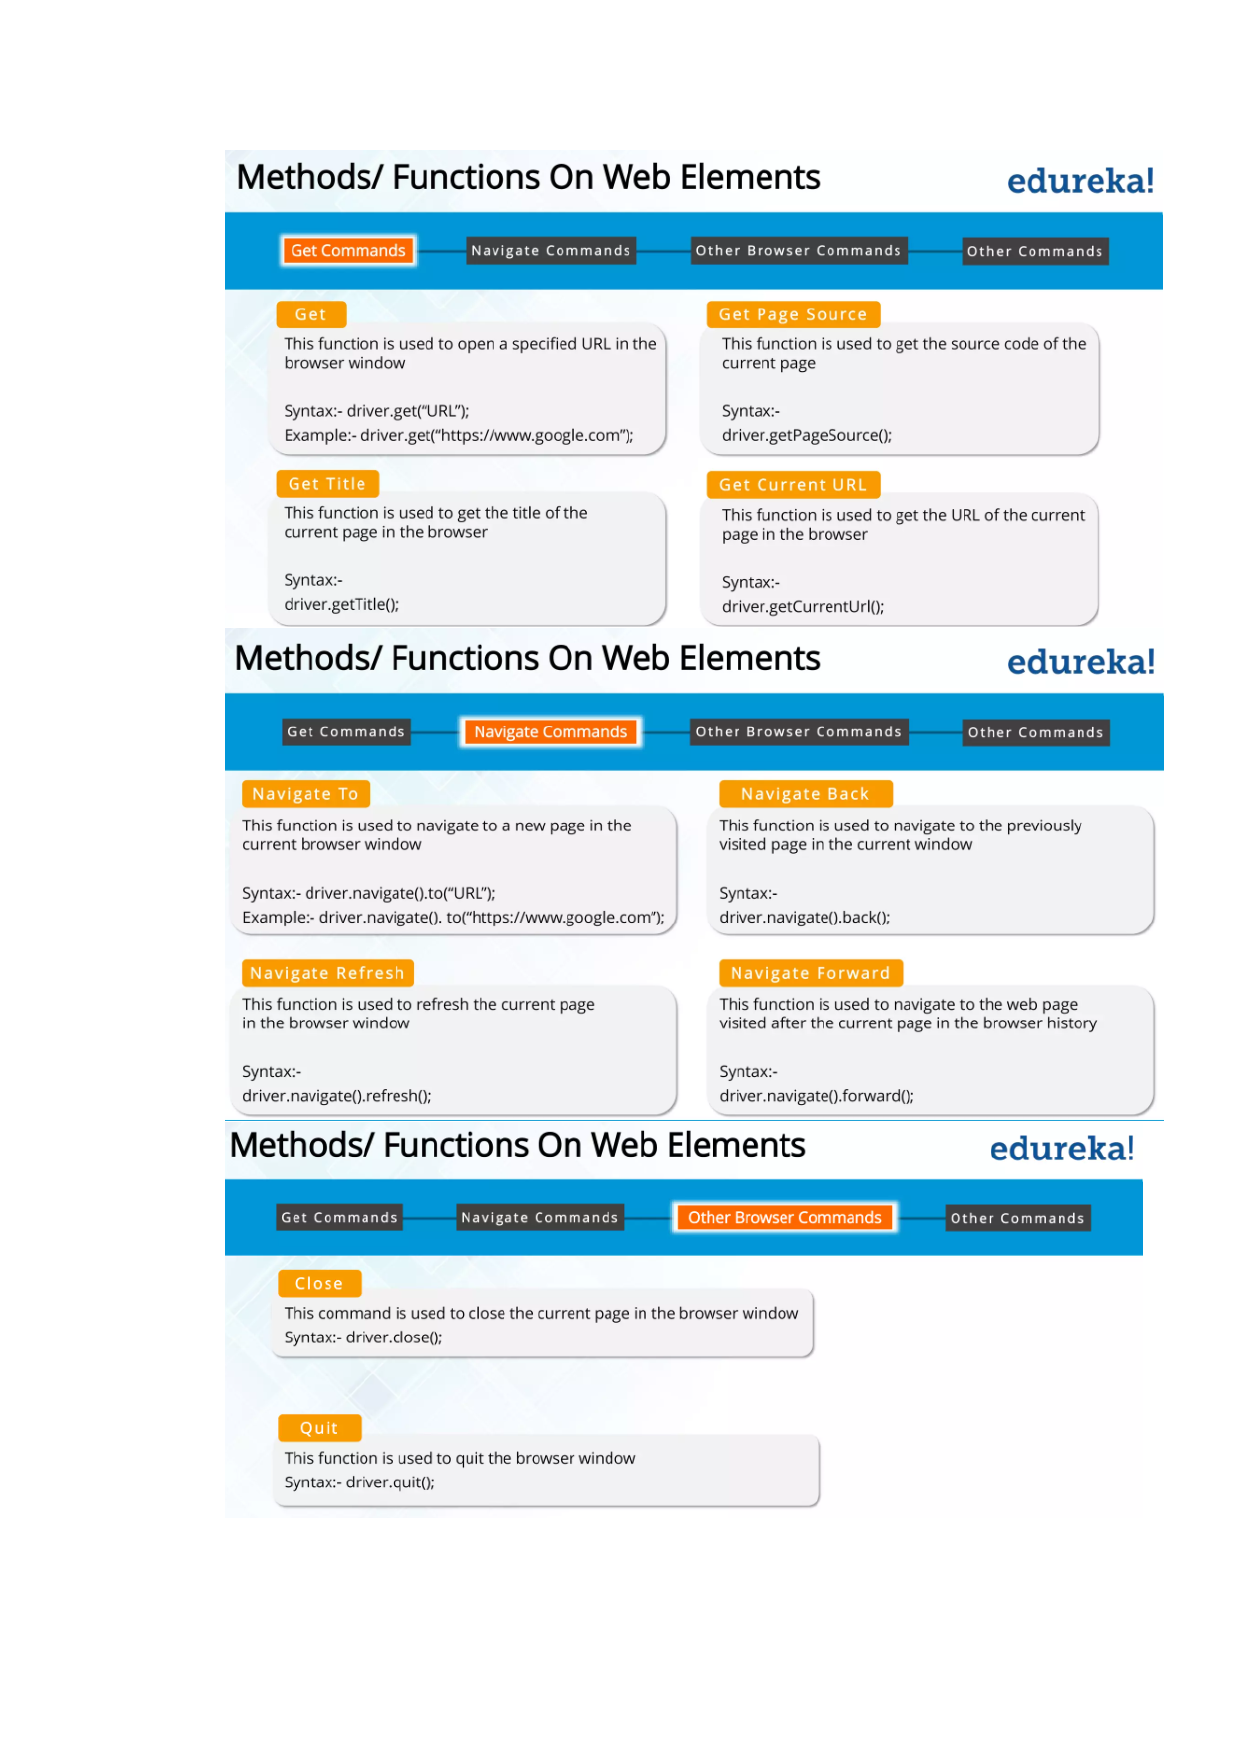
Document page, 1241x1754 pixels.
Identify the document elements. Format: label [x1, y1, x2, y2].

picture [690, 719, 908, 745]
picture [457, 715, 644, 750]
picture [691, 237, 908, 264]
picture [467, 237, 636, 264]
picture [457, 1204, 624, 1230]
picture [225, 628, 1166, 1121]
picture [277, 1204, 402, 1230]
picture [283, 719, 411, 745]
picture [963, 720, 1110, 746]
picture [963, 238, 1109, 265]
picture [670, 1200, 900, 1234]
picture [946, 1205, 1090, 1231]
picture [279, 233, 419, 268]
picture [225, 150, 1166, 627]
picture [225, 1122, 1166, 1518]
